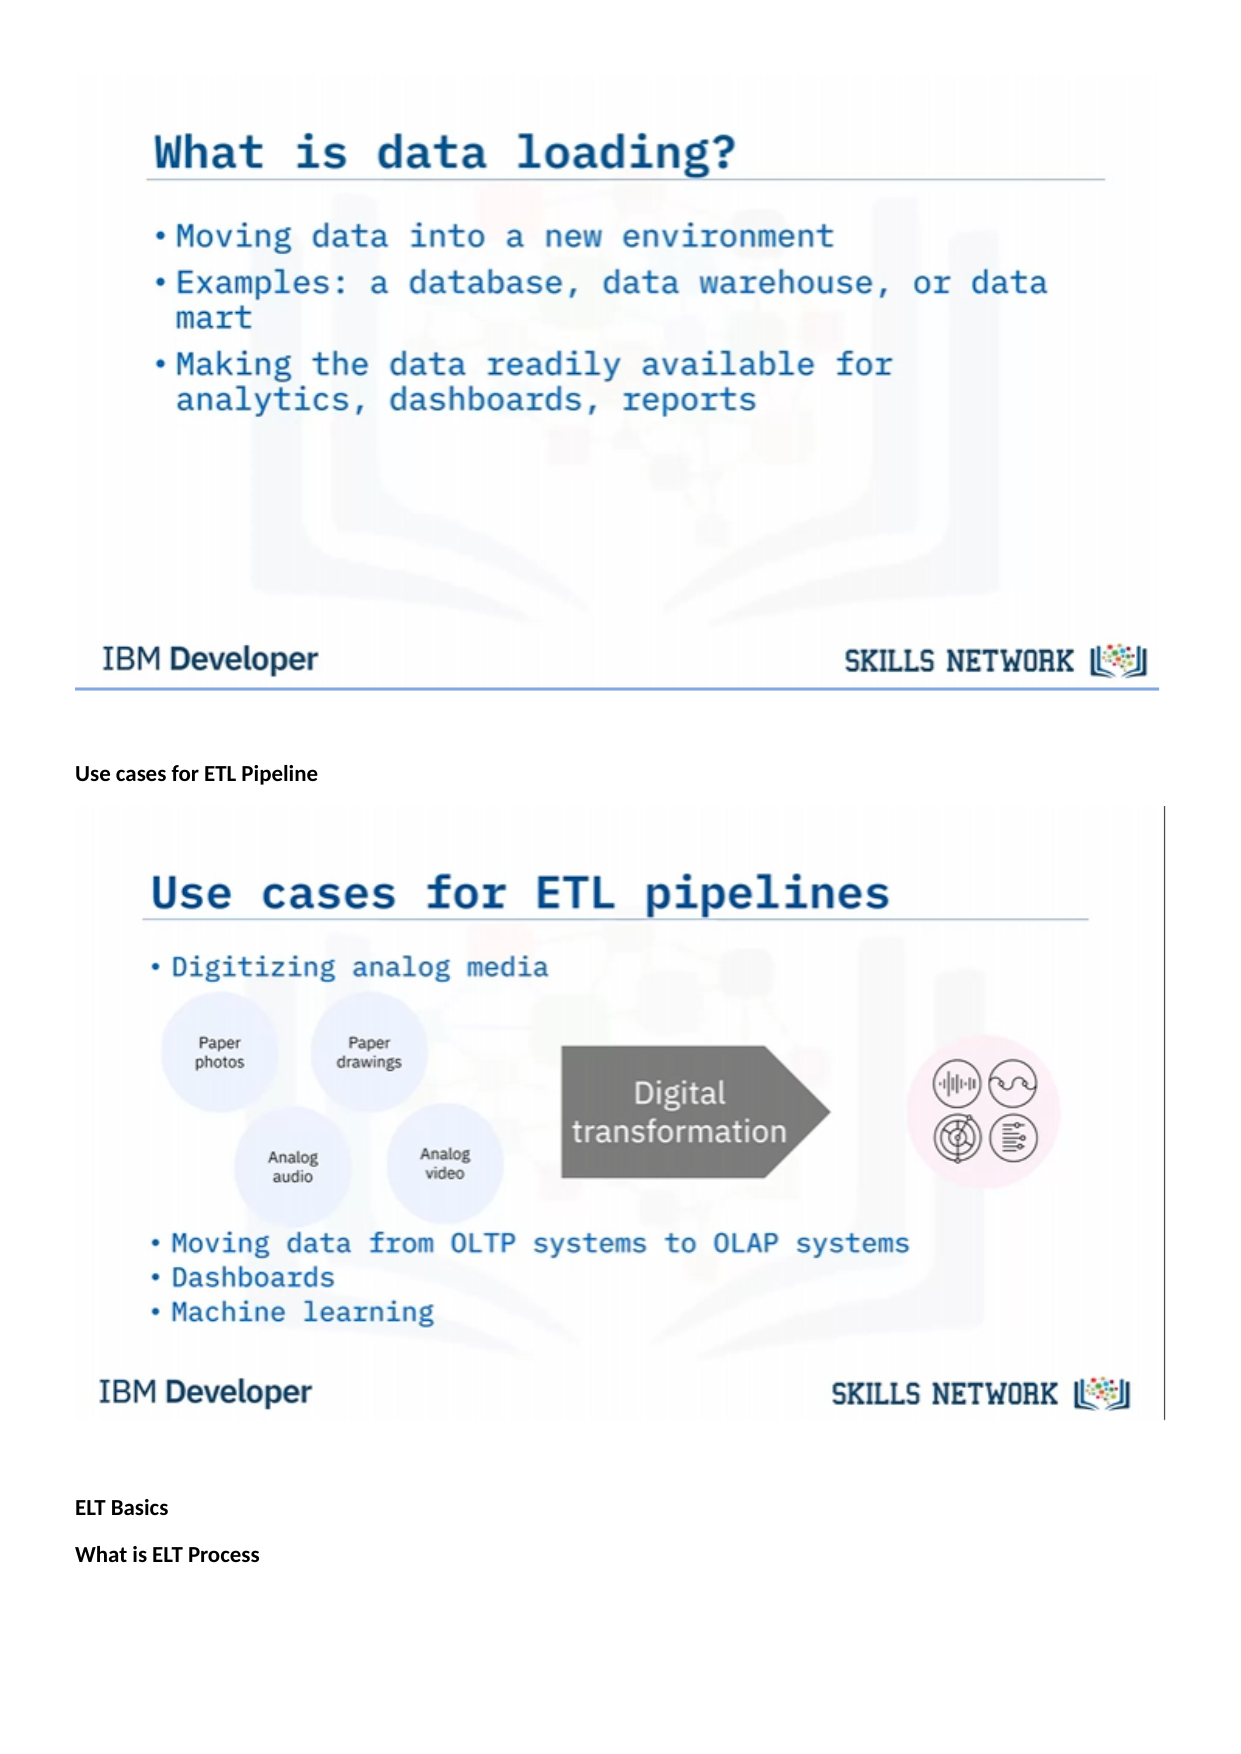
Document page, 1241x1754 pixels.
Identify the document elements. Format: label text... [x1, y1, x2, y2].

picture [75, 806, 1166, 1428]
text Use cases for ETL Pipeline [75, 759, 1165, 787]
text What is ELT Process [75, 1540, 1165, 1568]
picture [75, 75, 1160, 694]
text ELT Basics [75, 1493, 1165, 1521]
